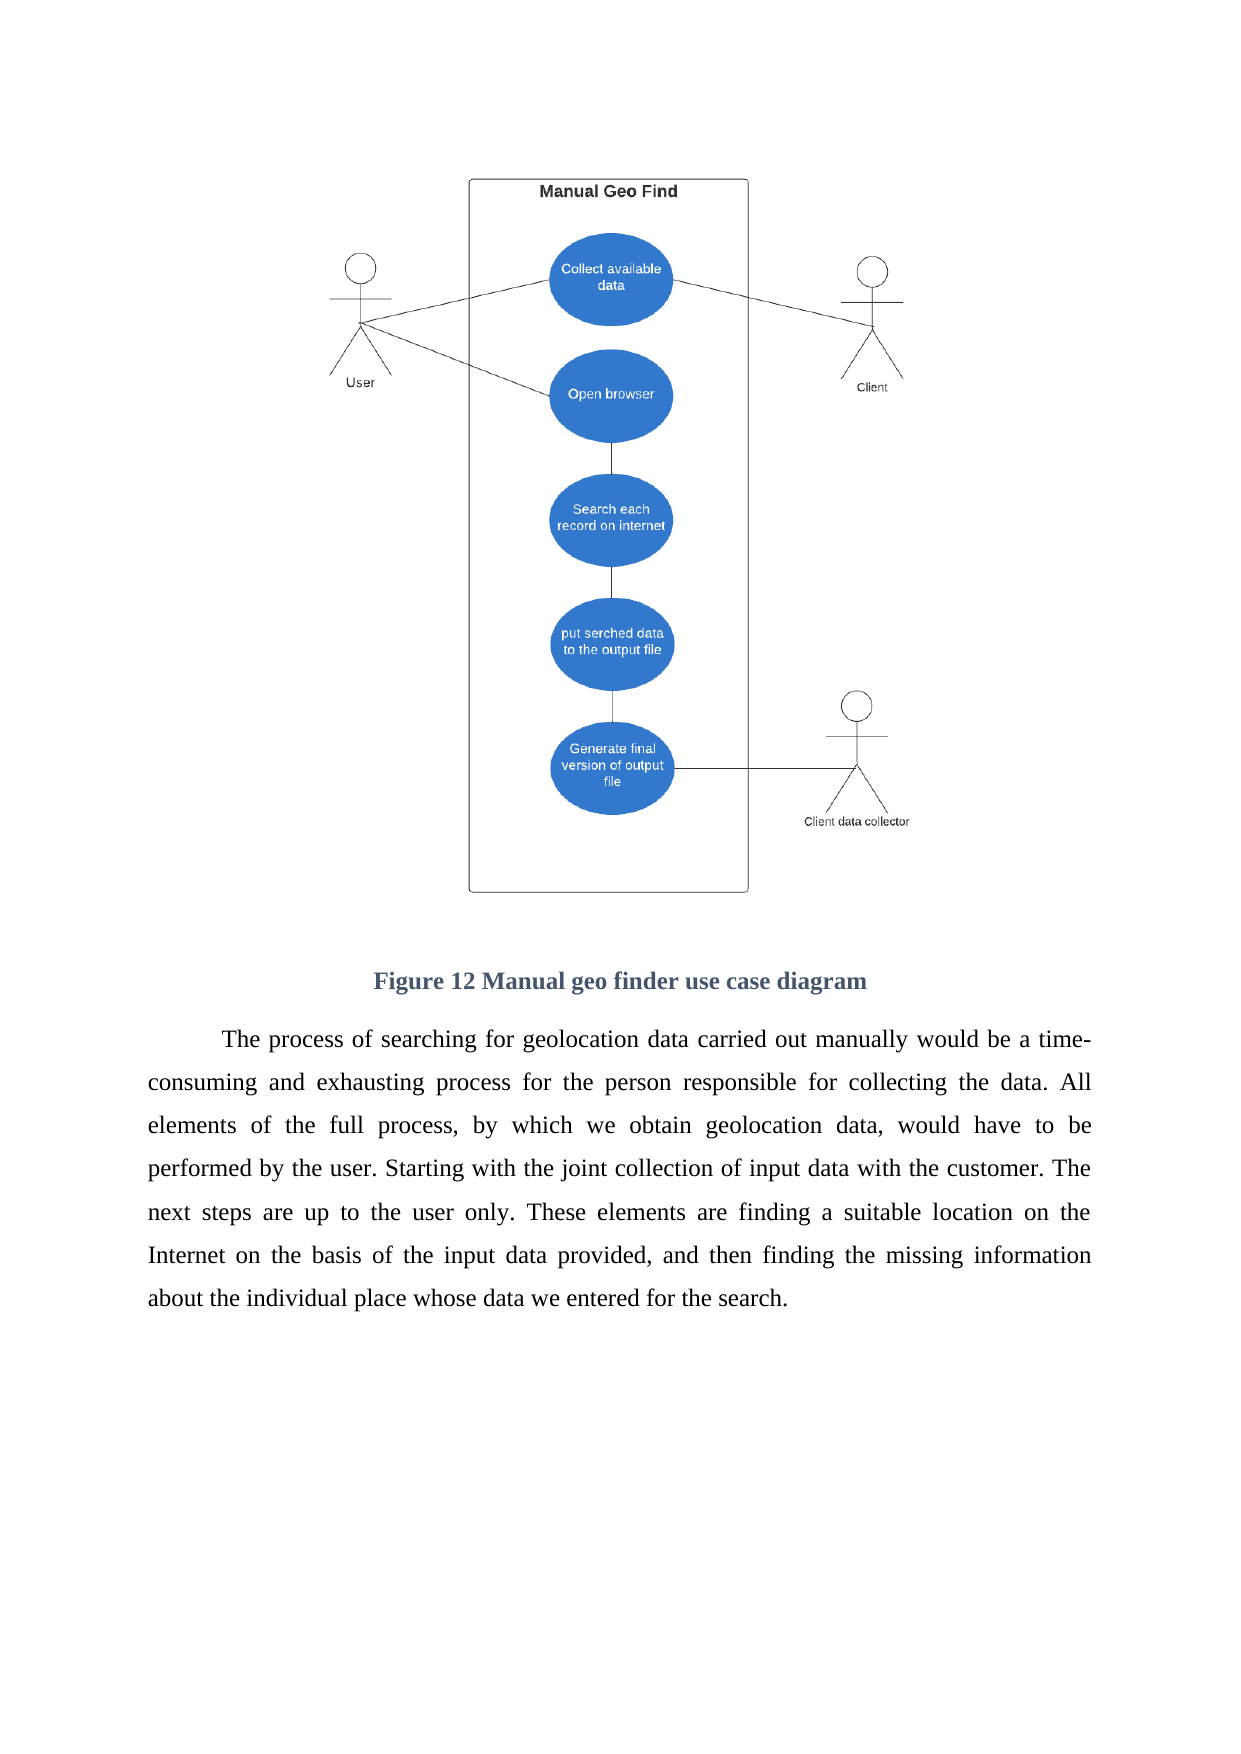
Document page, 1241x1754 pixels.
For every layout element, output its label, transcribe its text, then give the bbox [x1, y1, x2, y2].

text The process of searching for geolocation data carried out manually would be a time-consuming and exhausting process for the person responsible for collecting the data. All elements of the full process, by which we obtain geolocation data, would have to be performed by the user. Starting with the joint collection of input data with the customer. The next steps are up to the user only. These elements are finding a suitable location on the Internet on the basis of the input data provided, and then finding the missing information about the individual place whose data we entered for the search. [148, 1024, 1093, 1312]
picture [244, 147, 996, 923]
text Figure 12 Manual geo finder use case diagram [148, 966, 1093, 995]
